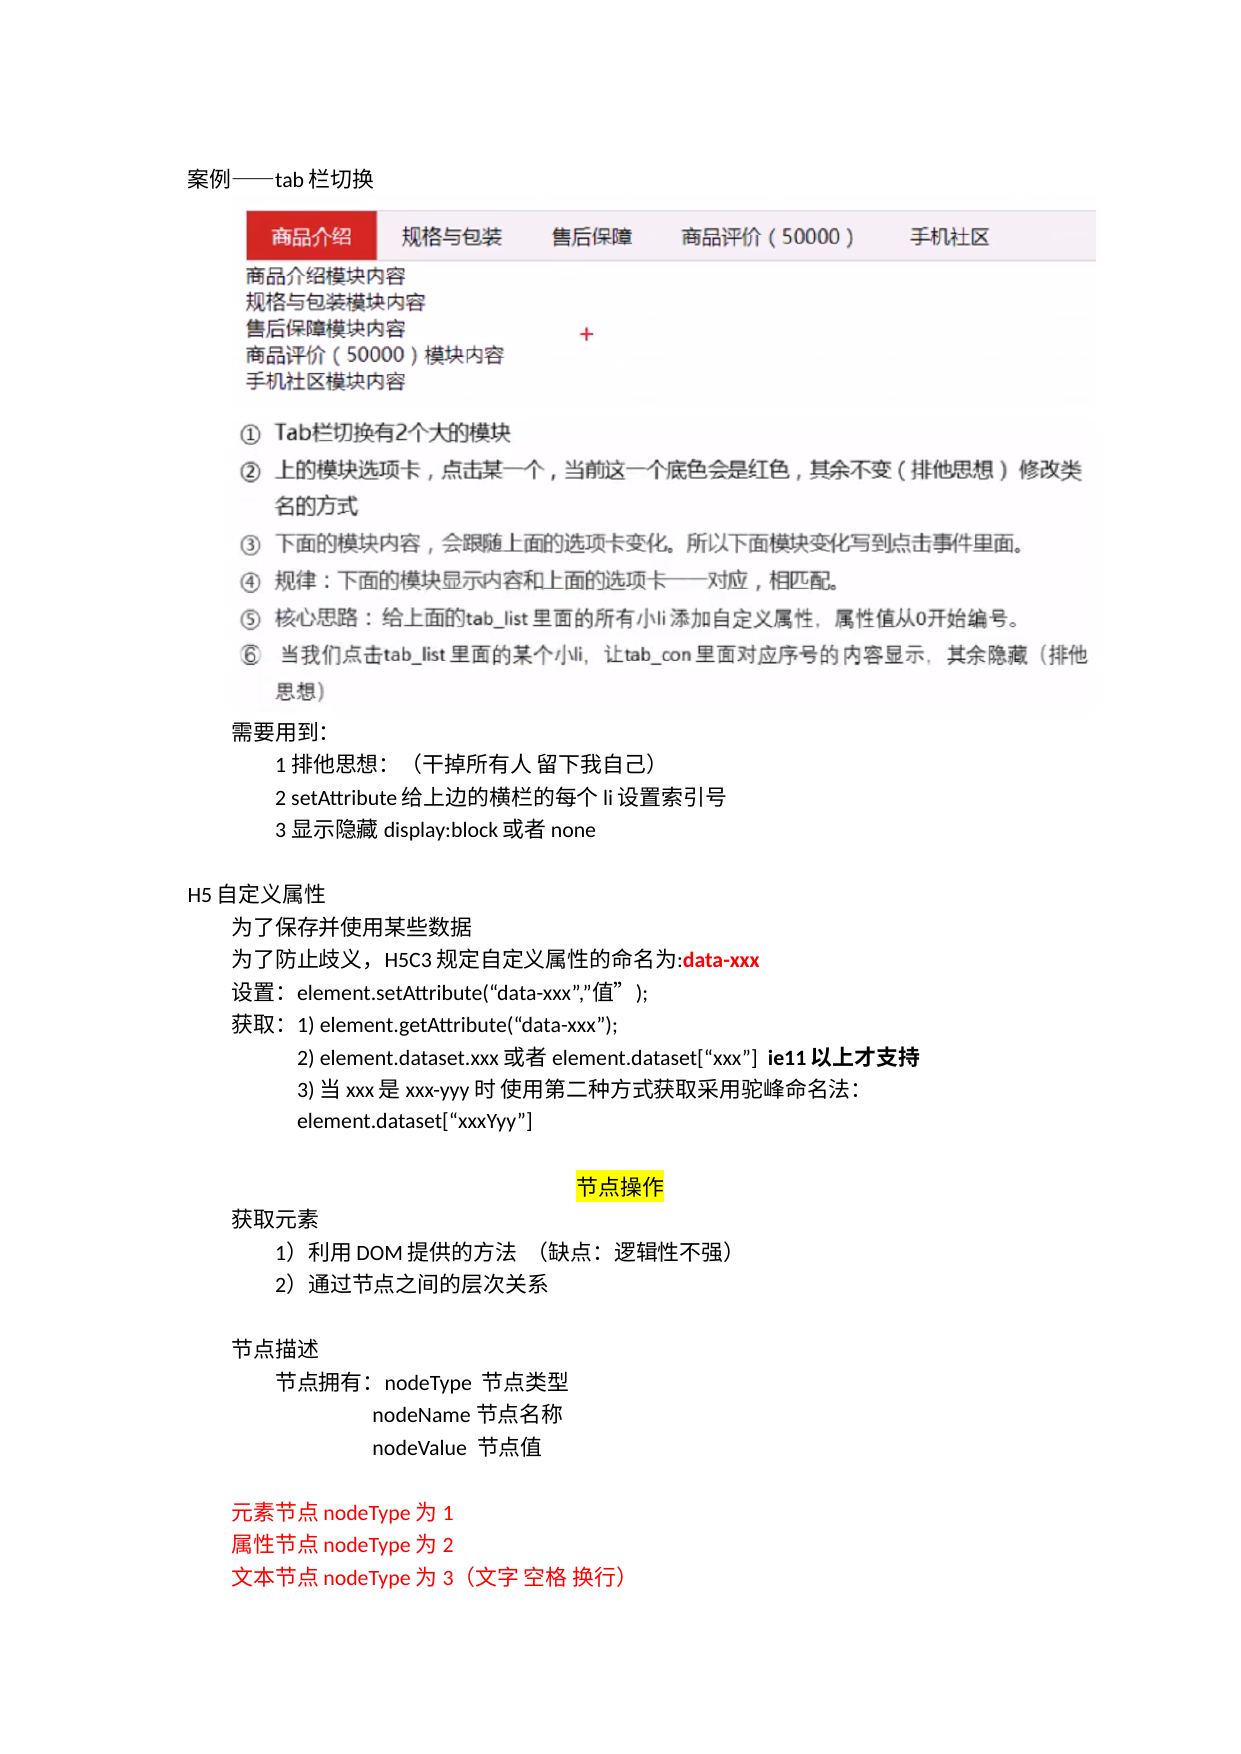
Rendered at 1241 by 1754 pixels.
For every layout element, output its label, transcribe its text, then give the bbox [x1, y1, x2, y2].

list element.dataset.xxx 或者element.dataset[“xxx”] ie11以上才支持 [297, 1039, 1053, 1072]
text nodeValue 节点值 [319, 1429, 1053, 1462]
text nodeName 节点名称 [319, 1397, 1053, 1429]
text 3 显示隐藏 display:block或者none [231, 812, 1053, 844]
text 为了保存并使用某些数据 [187, 909, 1053, 942]
text 为了防止歧义，H5C3规定自定义属性的命名为:data-xxx [187, 942, 1053, 974]
text 节点描述 [187, 1332, 1053, 1364]
text 设置：element.setAttribute(“data-xxx”,”值”); [187, 974, 1053, 1007]
picture [231, 422, 1096, 713]
text 1）利用DOM提供的方法 （缺点：逻辑性不强） [231, 1234, 1053, 1267]
picture [231, 194, 1097, 407]
text 需要用到： [187, 714, 1053, 747]
text 2）通过节点之间的层次关系 [231, 1267, 1053, 1299]
text 节点拥有：nodeType 节点类型 [231, 1364, 1053, 1397]
text 获取：1) element.getAttribute(“data-xxx”); [187, 1007, 1053, 1039]
text 文本节点nodeType 为 3（文字 空格 换行） [187, 1559, 1053, 1592]
list 当xxx是 xxx-yyy时 使用第二种方式获取采用驼峰命名法：element.dataset[“xxxYyy”] [297, 1072, 1053, 1137]
text 2 setAttribute给上边的横栏的每个li设置索引号 [231, 779, 1053, 812]
text 节点操作 [187, 1169, 1053, 1202]
text 属性节点nodeType 为 2 [187, 1527, 1053, 1559]
text 获取元素 [187, 1202, 1053, 1234]
text 元素节点nodeType 为 1 [187, 1494, 1053, 1527]
text 1 排他思想：（干掉所有人 留下我自己） [231, 747, 1053, 779]
text 案例——tab栏切换 [187, 162, 1053, 194]
text H5自定义属性 [187, 877, 1053, 909]
